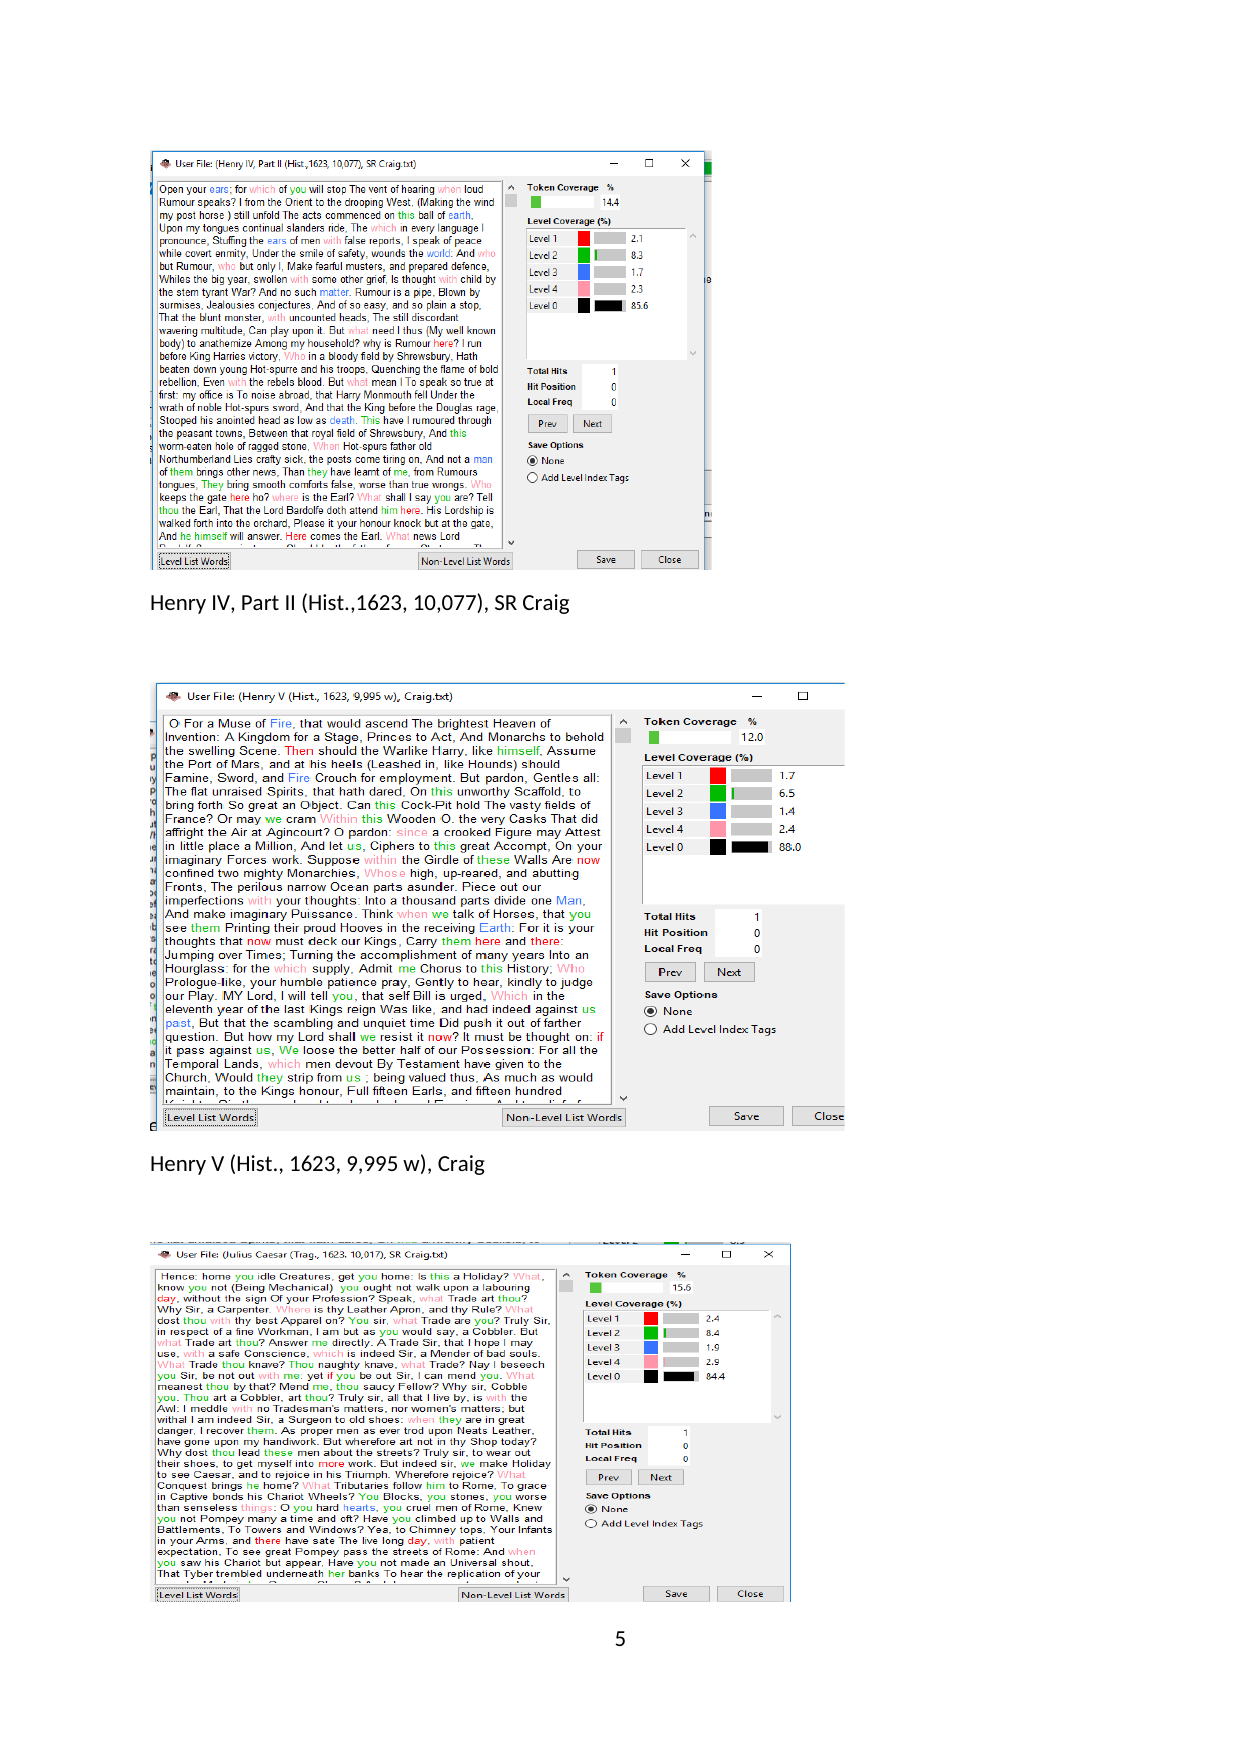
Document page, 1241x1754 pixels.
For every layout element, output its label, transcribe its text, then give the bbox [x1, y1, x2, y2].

text Henry V (Hist., 1623, 9,995 w), Craig [150, 1149, 1090, 1177]
picture [150, 1242, 791, 1602]
text Henry IV, Part II (Hist.,1623, 10,077), SR Craig [150, 588, 1090, 616]
picture [150, 150, 712, 570]
picture [150, 682, 845, 1131]
